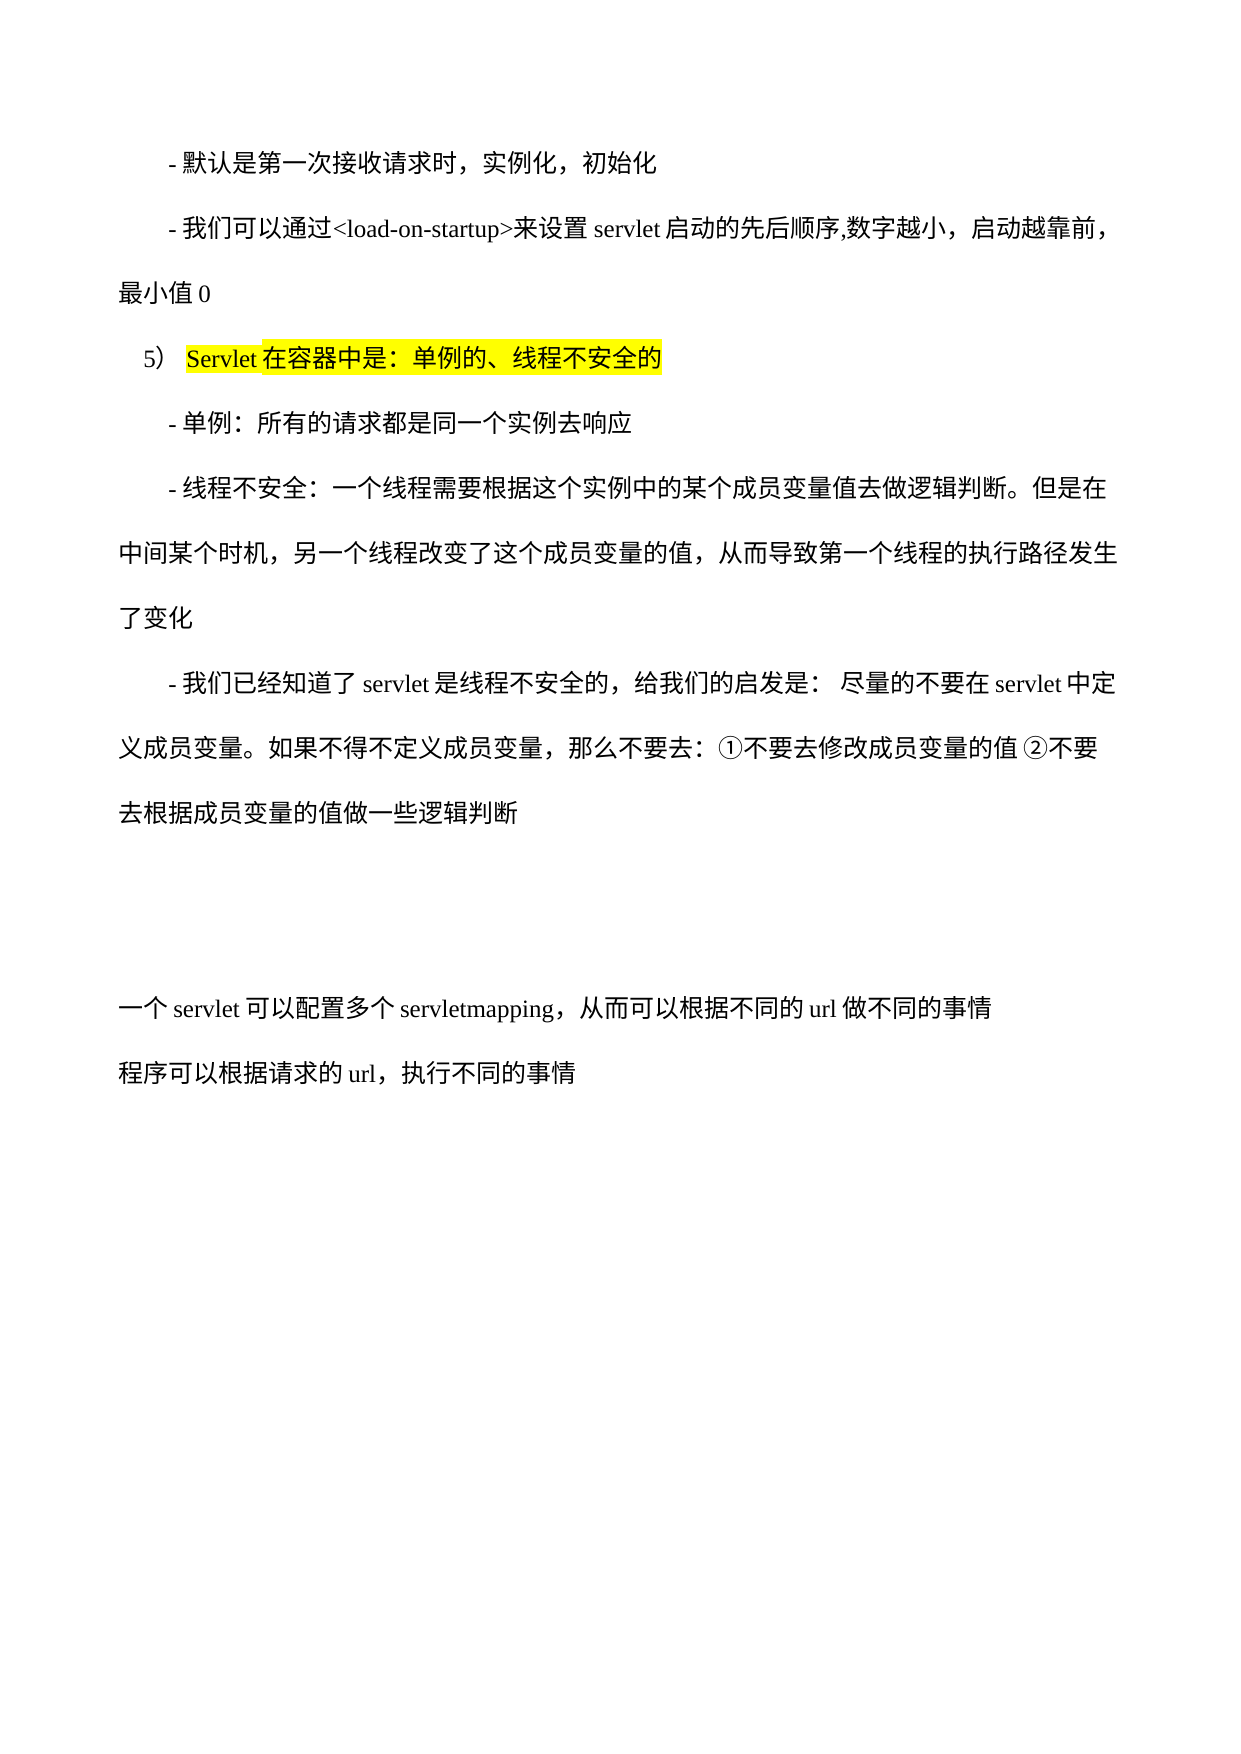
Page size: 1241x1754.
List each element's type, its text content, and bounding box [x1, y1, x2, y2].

text - 我们可以通过<load-on-startup>来设置servlet启动的先后顺序,数字越小，启动越靠前，最小值0 [118, 194, 1122, 324]
text 程序可以根据请求的url，执行不同的事情 [118, 1039, 1122, 1104]
text - 默认是第一次接收请求时，实例化，初始化 [118, 129, 1122, 194]
text 5） Servlet在容器中是：单例的、线程不安全的 [118, 324, 1122, 389]
text - 单例：所有的请求都是同一个实例去响应 [118, 389, 1122, 454]
text - 线程不安全：一个线程需要根据这个实例中的某个成员变量值去做逻辑判断。但是在中间某个时机，另一个线程改变了这个成员变量的值，从而导致第一个线程的执行路径发生了变化 [118, 454, 1122, 649]
text - 我们已经知道了servlet是线程不安全的，给我们的启发是： 尽量的不要在servlet中定义成员变量。如果不得不定义成员变量，那么不要去：①不要去修改成员变量的值 ②不要去根据成员变量的值做一些逻辑判断 [118, 649, 1122, 844]
text 一个servlet可以配置多个servletmapping，从而可以根据不同的url做不同的事情 [118, 974, 1122, 1039]
